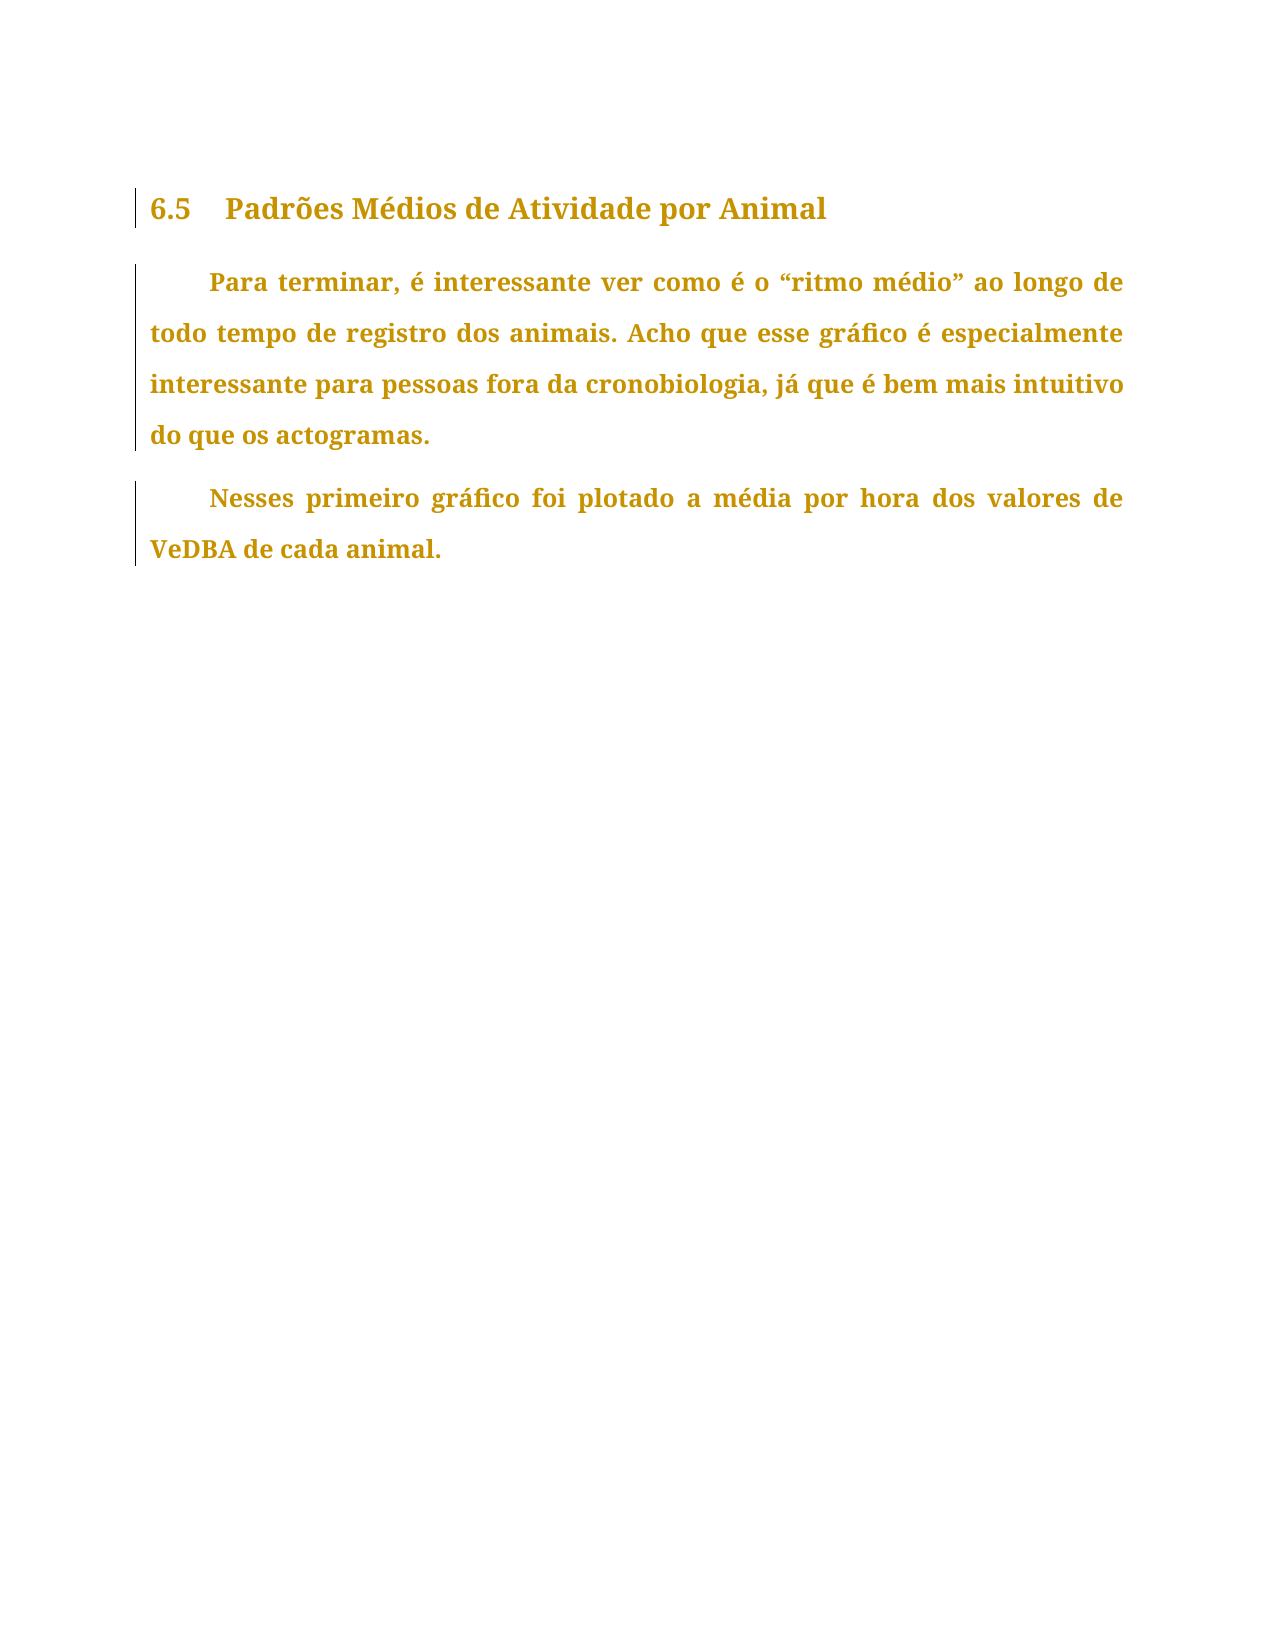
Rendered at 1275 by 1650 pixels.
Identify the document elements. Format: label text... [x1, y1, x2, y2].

text Para terminar, é interessante ver como é o “ritmo médio” ao longo de todo tempo de registro dos animais. Acho que esse gráfico é especialmente interessante para pessoas fora da cronobiologia, já que é bem mais intuitivo do que os actogramas. [150, 264, 1125, 451]
text Nesses primeiro gráfico foi plotado a média por hora dos valores de VeDBA de cada animal. [150, 481, 1125, 566]
subtitle 6.5 Padrões Médios de Atividade por Animal [150, 188, 1125, 228]
